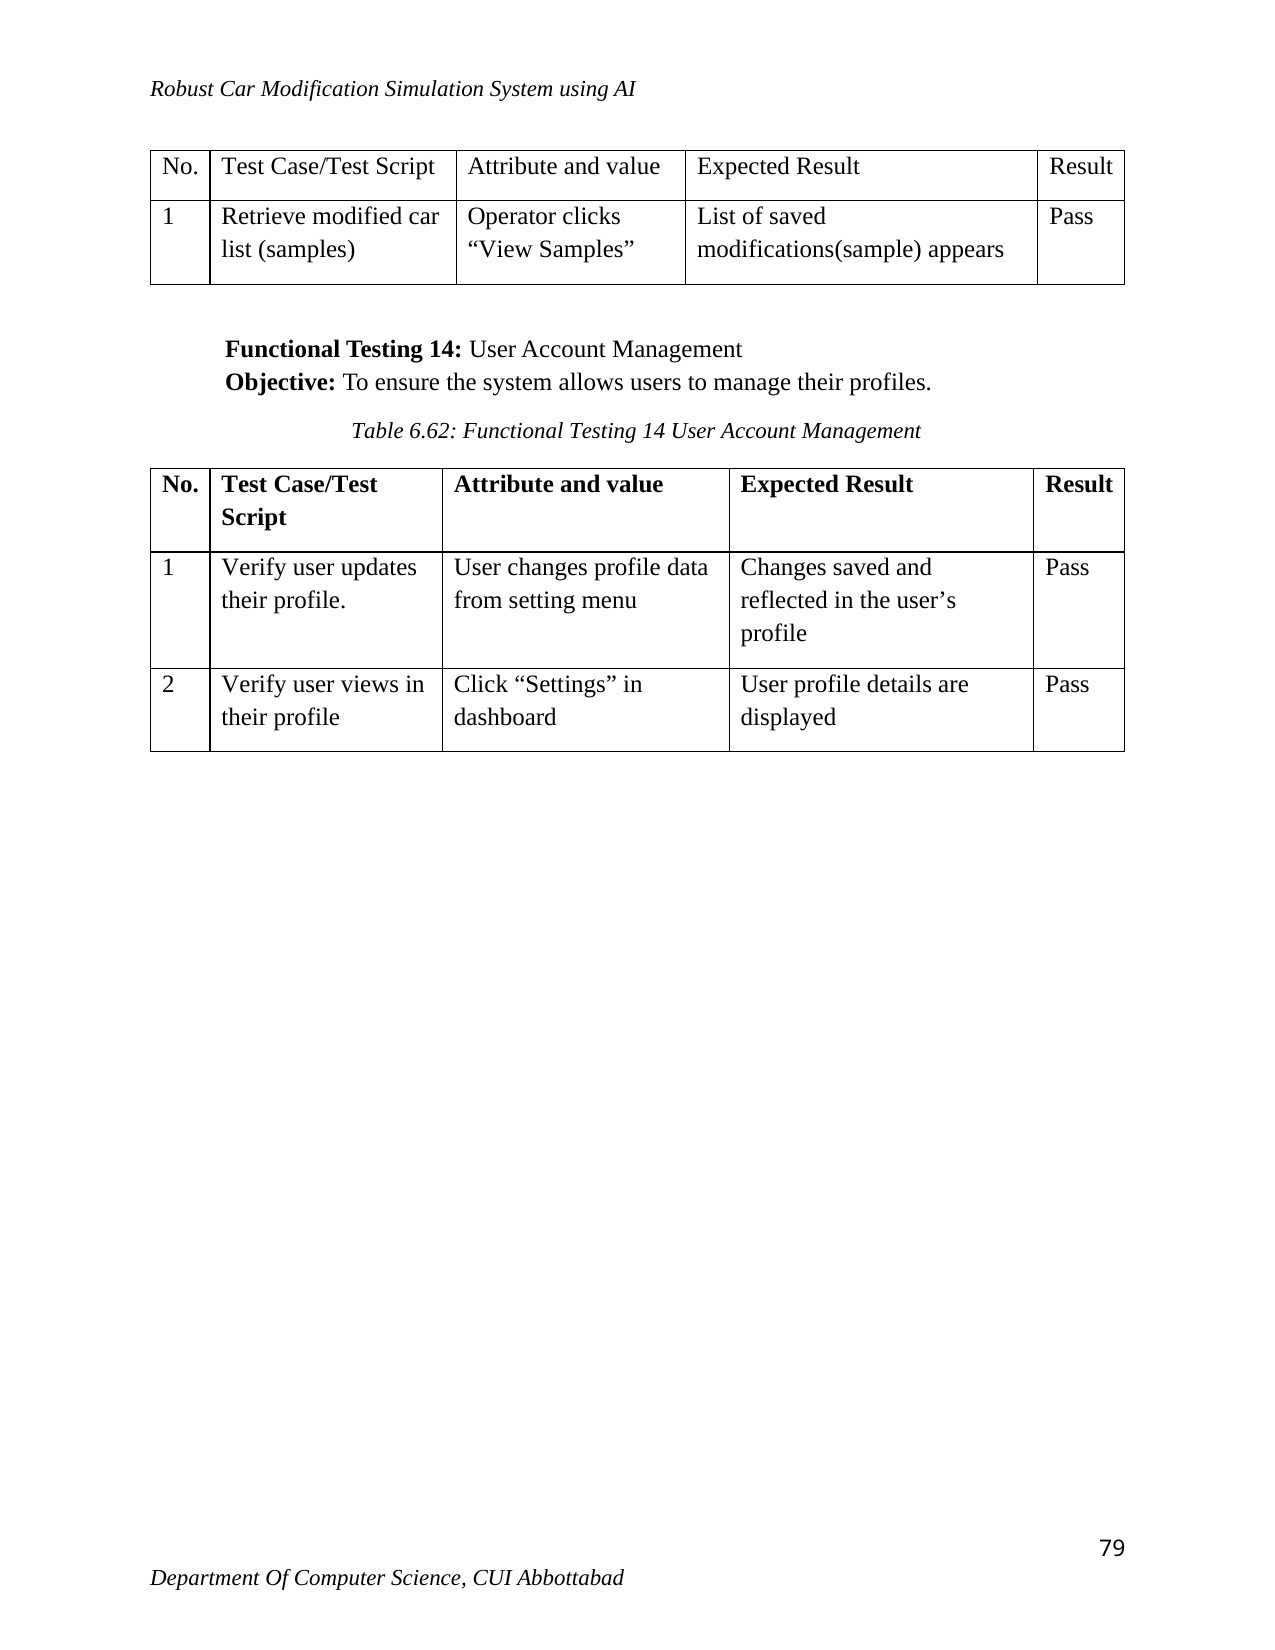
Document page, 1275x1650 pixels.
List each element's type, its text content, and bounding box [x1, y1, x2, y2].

table_header Attribute and value [457, 151, 685, 200]
table_header Result [1034, 469, 1124, 551]
table_cell Pass [1038, 201, 1124, 284]
table_header No. [151, 151, 209, 200]
table_header Test Case/Test Script [211, 151, 456, 200]
table_cell 1 [151, 553, 209, 668]
list Objective: To ensure the system allows users to manage their profiles. [225, 367, 1125, 396]
table_cell User changes profile data from setting menu [443, 553, 729, 668]
table_cell Pass [1034, 553, 1124, 668]
table_header Attribute and value [443, 469, 729, 551]
table_header Result [1038, 151, 1124, 200]
table_header Test Case/Test Script [211, 469, 442, 551]
table_cell Pass [1034, 669, 1124, 751]
table_cell Operator clicks “View Samples” [457, 201, 685, 284]
table_cell Retrieve modified car list (samples) [211, 201, 456, 284]
table_cell 2 [151, 669, 209, 751]
table_header Expected Result [686, 151, 1037, 200]
table_cell User profile details are displayed [730, 669, 1033, 751]
table_header Expected Result [730, 469, 1033, 551]
table_cell List of saved modifications(sample) appears [686, 201, 1037, 284]
table_cell Click “Settings” in dashboard [443, 669, 729, 751]
table_cell Verify user updates their profile. [211, 553, 442, 668]
table_header No. [151, 469, 209, 551]
table_cell Changes saved and reflected in the user’s profile [730, 553, 1033, 668]
list Functional Testing 14: User Account Management [225, 334, 1125, 363]
table_cell 1 [151, 201, 209, 284]
table_cell Verify user views in their profile [211, 669, 442, 751]
